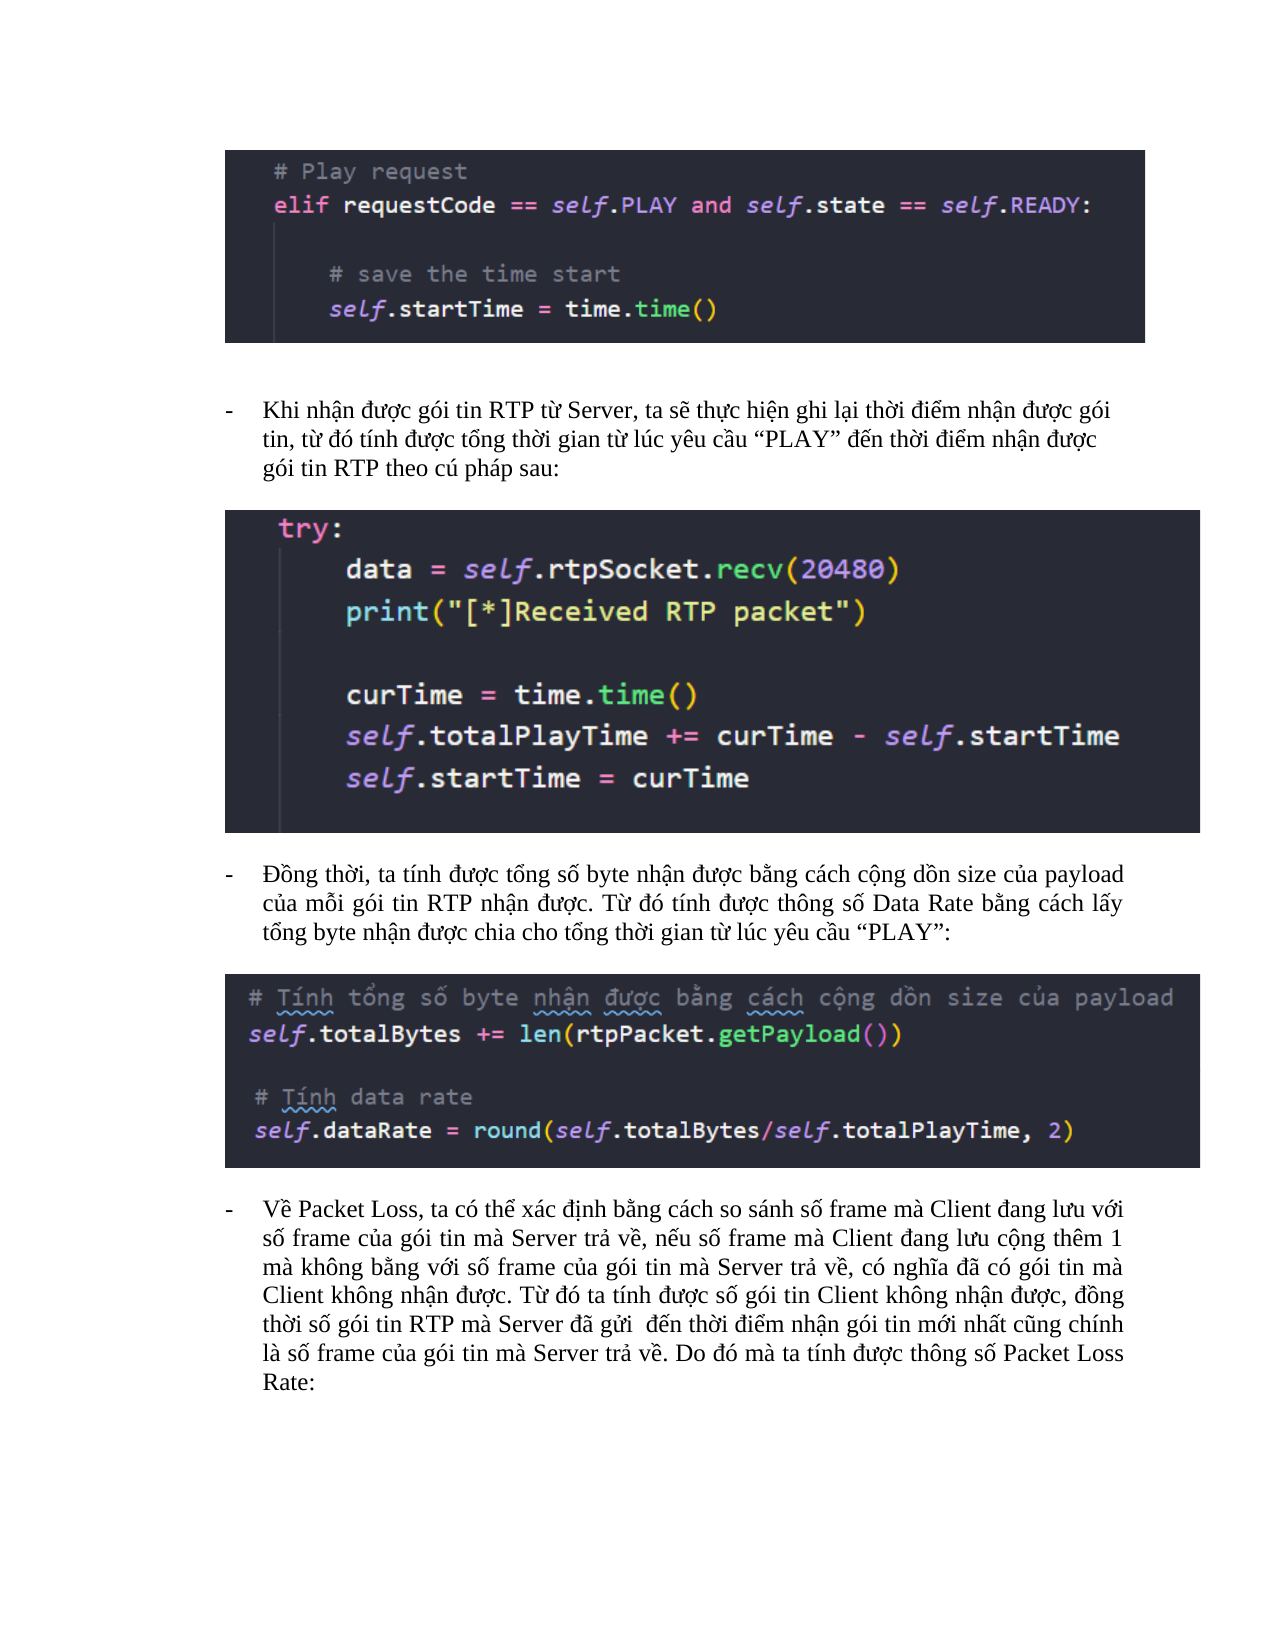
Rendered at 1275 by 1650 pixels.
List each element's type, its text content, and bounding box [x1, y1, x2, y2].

list Đồng thời, ta tính được tổng số byte nhận được bằng cách cộng dồn size của payload của mỗi gói tin RTP nhận được. Từ đó tính được thông số Data Rate bằng cách lấy tổng byte nhận được chia cho tổng thời gian từ lúc yêu cầu “PLAY”: [225, 859, 1125, 945]
picture [225, 510, 1200, 833]
picture [225, 974, 1200, 1168]
list Khi nhận được gói tin RTP từ Server, ta sẽ thực hiện ghi lại thời điểm nhận được gói tin, từ đó tính được tổng thời gian từ lúc yêu cầu “PLAY” đến thời điểm nhận được gói tin RTP theo cú pháp sau: [225, 395, 1125, 481]
picture [225, 150, 1146, 343]
list Về Packet Loss, ta có thể xác định bằng cách so sánh số frame mà Client đang lưu với số frame của gói tin mà Server trả về, nếu số frame mà Client đang lưu cộng thêm 1 mà không bằng với số frame của gói tin mà Server trả về, có nghĩa đã có gói tin mà Client không nhận được. Từ đó ta tính được số gói tin Client không nhận được, đồng thời số gói tin RTP mà Server đã gửi đến thời điểm nhận gói tin mới nhất cũng chính là số frame của gói tin mà Server trả về. Do đó mà ta tính được thông số Packet Loss Rate: [225, 1194, 1125, 1395]
